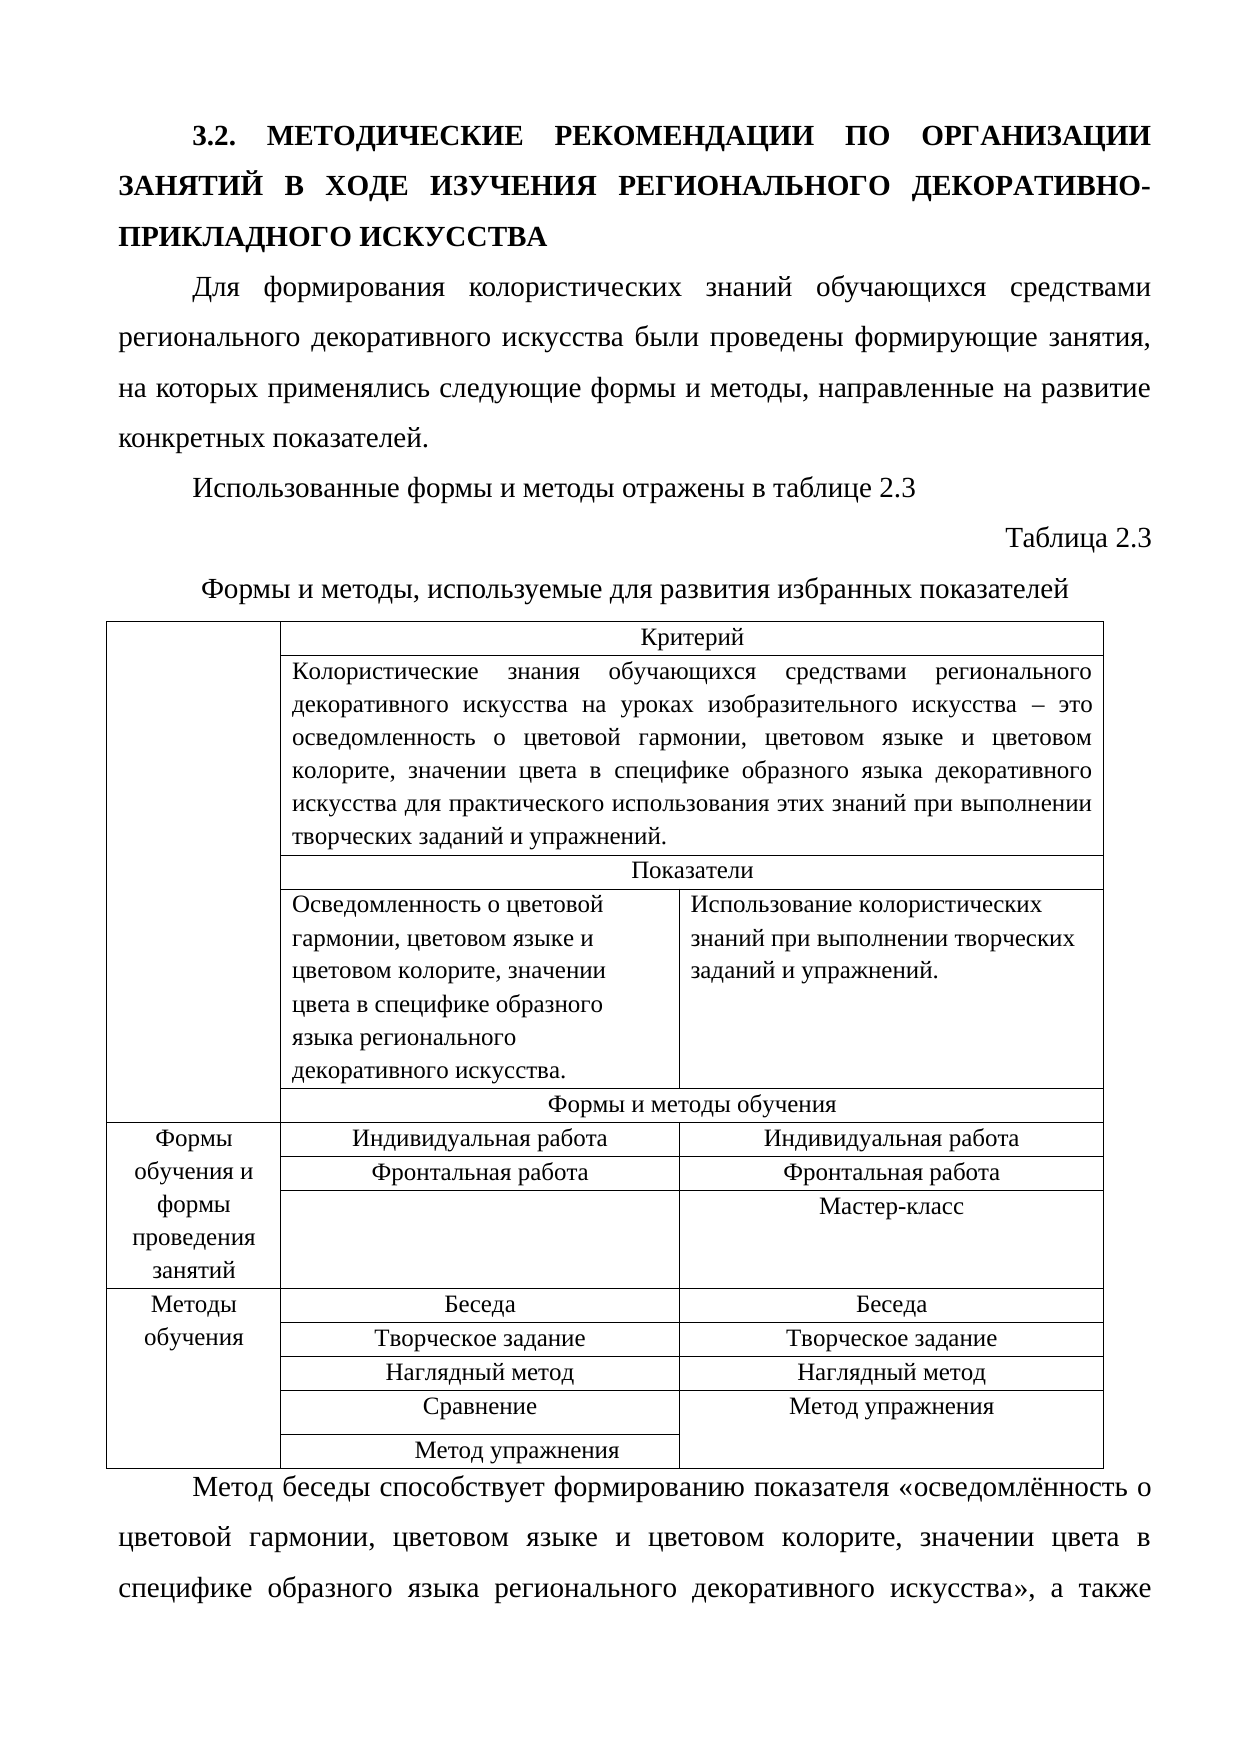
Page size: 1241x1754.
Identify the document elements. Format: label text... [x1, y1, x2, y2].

text 3.2. МЕТОДИЧЕСКИЕ РЕКОМЕНДАЦИИ ПО ОРГАНИЗАЦИИ ЗАНЯТИЙ В ХОДЕ ИЗУЧЕНИЯ РЕГИОНАЛЬНОГО ДЕКОРАТИВНО- ПРИКЛАДНОГО ИСКУССТВА [118, 118, 1152, 252]
table_cell [281, 1191, 679, 1288]
table_cell Фронтальная работа [281, 1157, 679, 1190]
table_cell Индивидуальная работа [281, 1123, 679, 1156]
table_cell Фронтальная работа [680, 1157, 1103, 1190]
text Использованные формы и методы отражены в таблице 2.3 [118, 470, 1152, 504]
table_cell Индивидуальная работа [680, 1123, 1103, 1156]
table_cell Беседа [680, 1289, 1103, 1322]
table_cell Творческое задание [680, 1323, 1103, 1356]
table_cell Метод упражнения [281, 1435, 679, 1468]
table_cell Наглядный метод [281, 1357, 679, 1390]
text Таблица 2.3 [118, 521, 1152, 554]
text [118, 1469, 1152, 1603]
table_cell Творческое задание [281, 1323, 679, 1356]
table_cell Мастер-класс [680, 1191, 1103, 1288]
table_header [107, 622, 280, 1122]
table_cell Использование колористических знаний при выполнении творческих заданий и упражнений. [680, 890, 1103, 1088]
table_cell Колористические знания обучающихся средствами регионального декоративного искусства на уроках изобразительного искусства – это осведомленность о цветовой гармонии, цветовом языке и цветовом колорите, значении цвета в специфике образного языка декоративного искусства для практического использования этих знаний при выполнении творческих заданий и упражнений. [281, 656, 1103, 854]
table_cell Наглядный метод [680, 1357, 1103, 1390]
table_cell Методы обучения [107, 1289, 280, 1468]
table_cell Формы и методы обучения [281, 1089, 1103, 1122]
table_cell Метод упражнения [680, 1391, 1103, 1468]
table_cell Осведомленность о цветовой гармонии, цветовом языке и цветовом колорите, значении цвета в специфике образного языка регионального декоративного искусства. [281, 890, 679, 1088]
table_cell Формы обучения и формы проведения занятий [107, 1123, 280, 1288]
table_cell Показатели [281, 856, 1103, 888]
table_cell Беседа [281, 1289, 679, 1322]
text Для формирования колористических знаний обучающихся средствами регионального декоративного искусства были проведены формирующие занятия, на которых применялись следующие формы и методы, направленные на развитие конкретных показателей. [118, 269, 1152, 453]
table_header Критерий [281, 622, 1103, 655]
table_cell Сравнение [281, 1391, 679, 1434]
text Формы и методы, используемые для развития избранных показателей [118, 571, 1152, 604]
